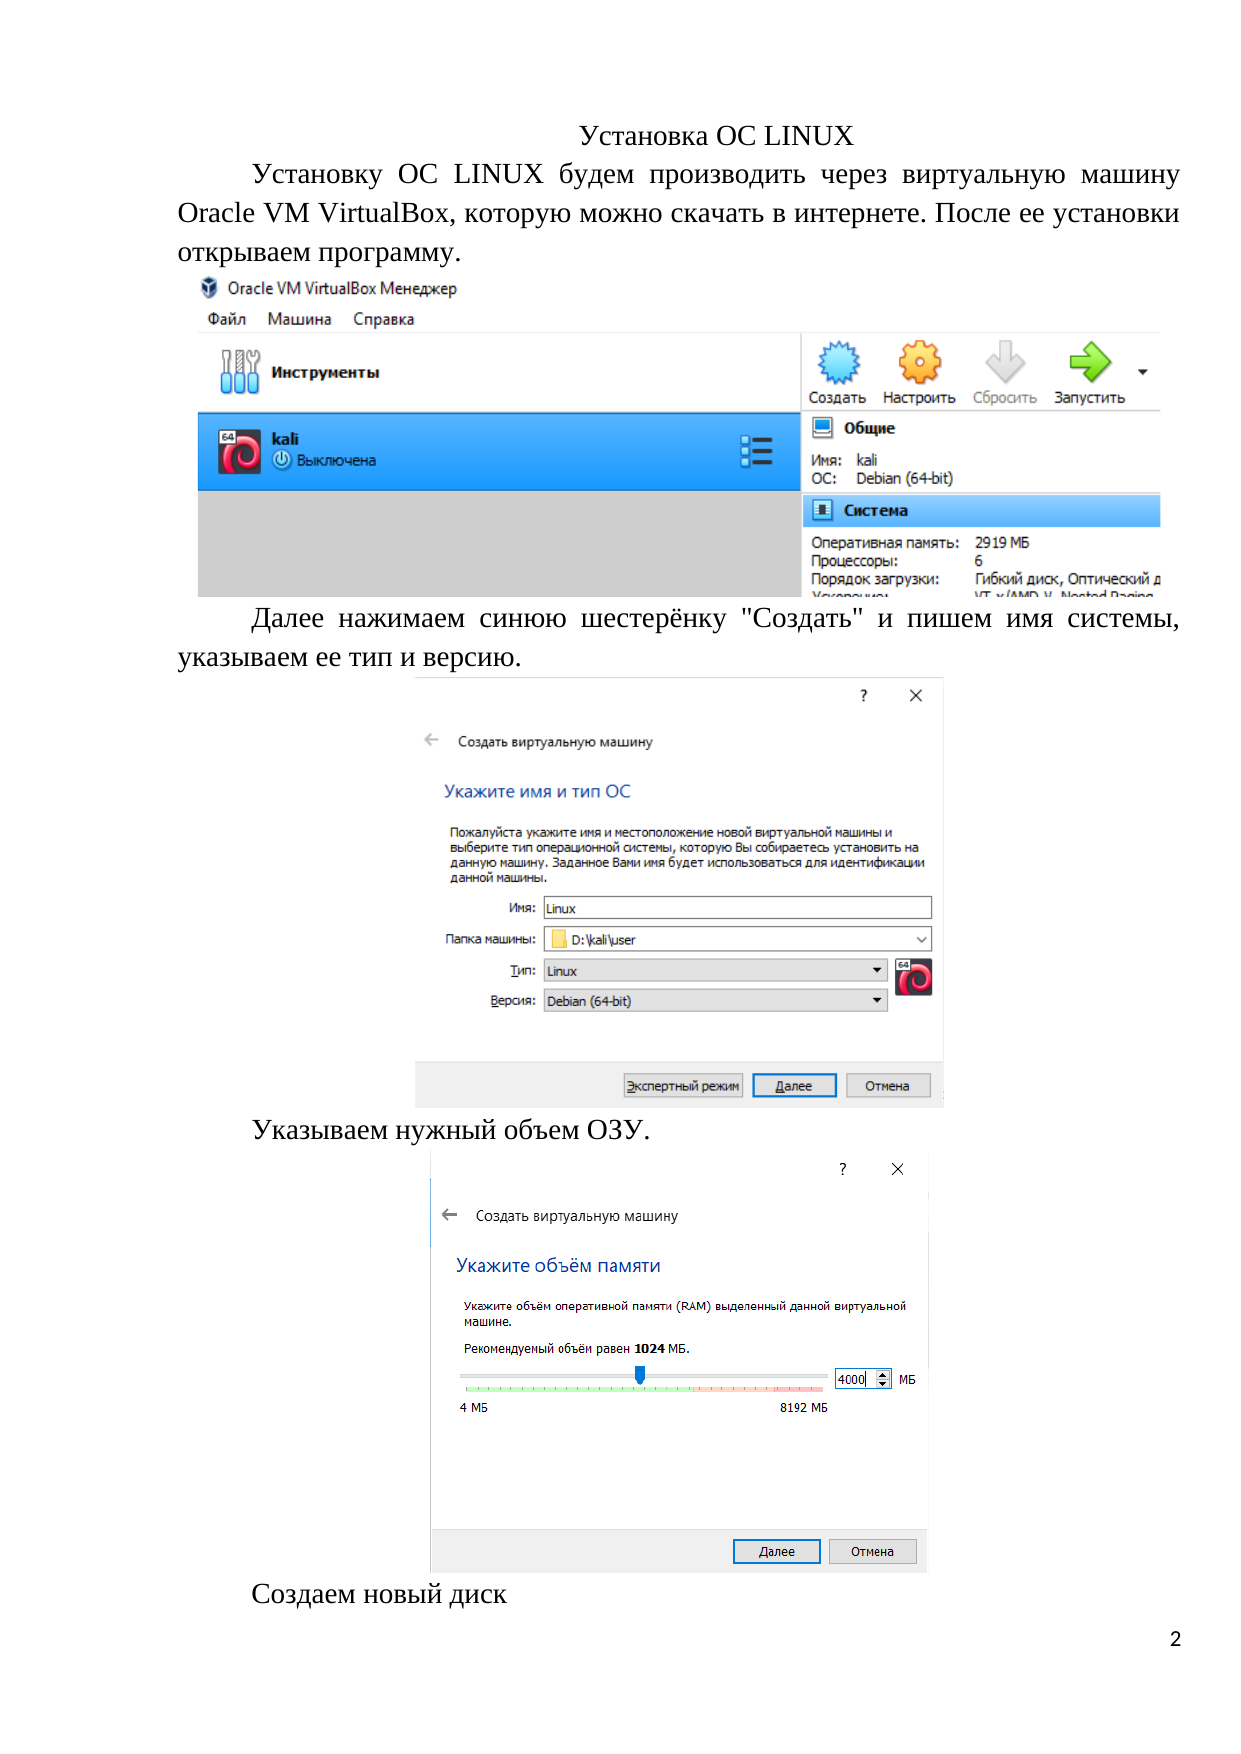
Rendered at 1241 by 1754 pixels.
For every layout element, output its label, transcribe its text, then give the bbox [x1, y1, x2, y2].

picture [414, 677, 944, 1108]
text Указываем нужный объем ОЗУ. [177, 1112, 1181, 1145]
picture [430, 1150, 929, 1573]
picture [197, 272, 1161, 597]
text Установку OC LINUX будем производить через виртуальную машину Oracle VM VirtualBox, которую можно скачать в интернете. После ее установки открываем программу. [177, 157, 1181, 267]
text Далее нажимаем синюю шестерёнку "Создать" и пишем имя системы, указываем ее тип и версию. [177, 600, 1181, 672]
text Установка OC LINUX [177, 118, 1181, 152]
text Создаем новый диск [177, 1576, 1181, 1610]
